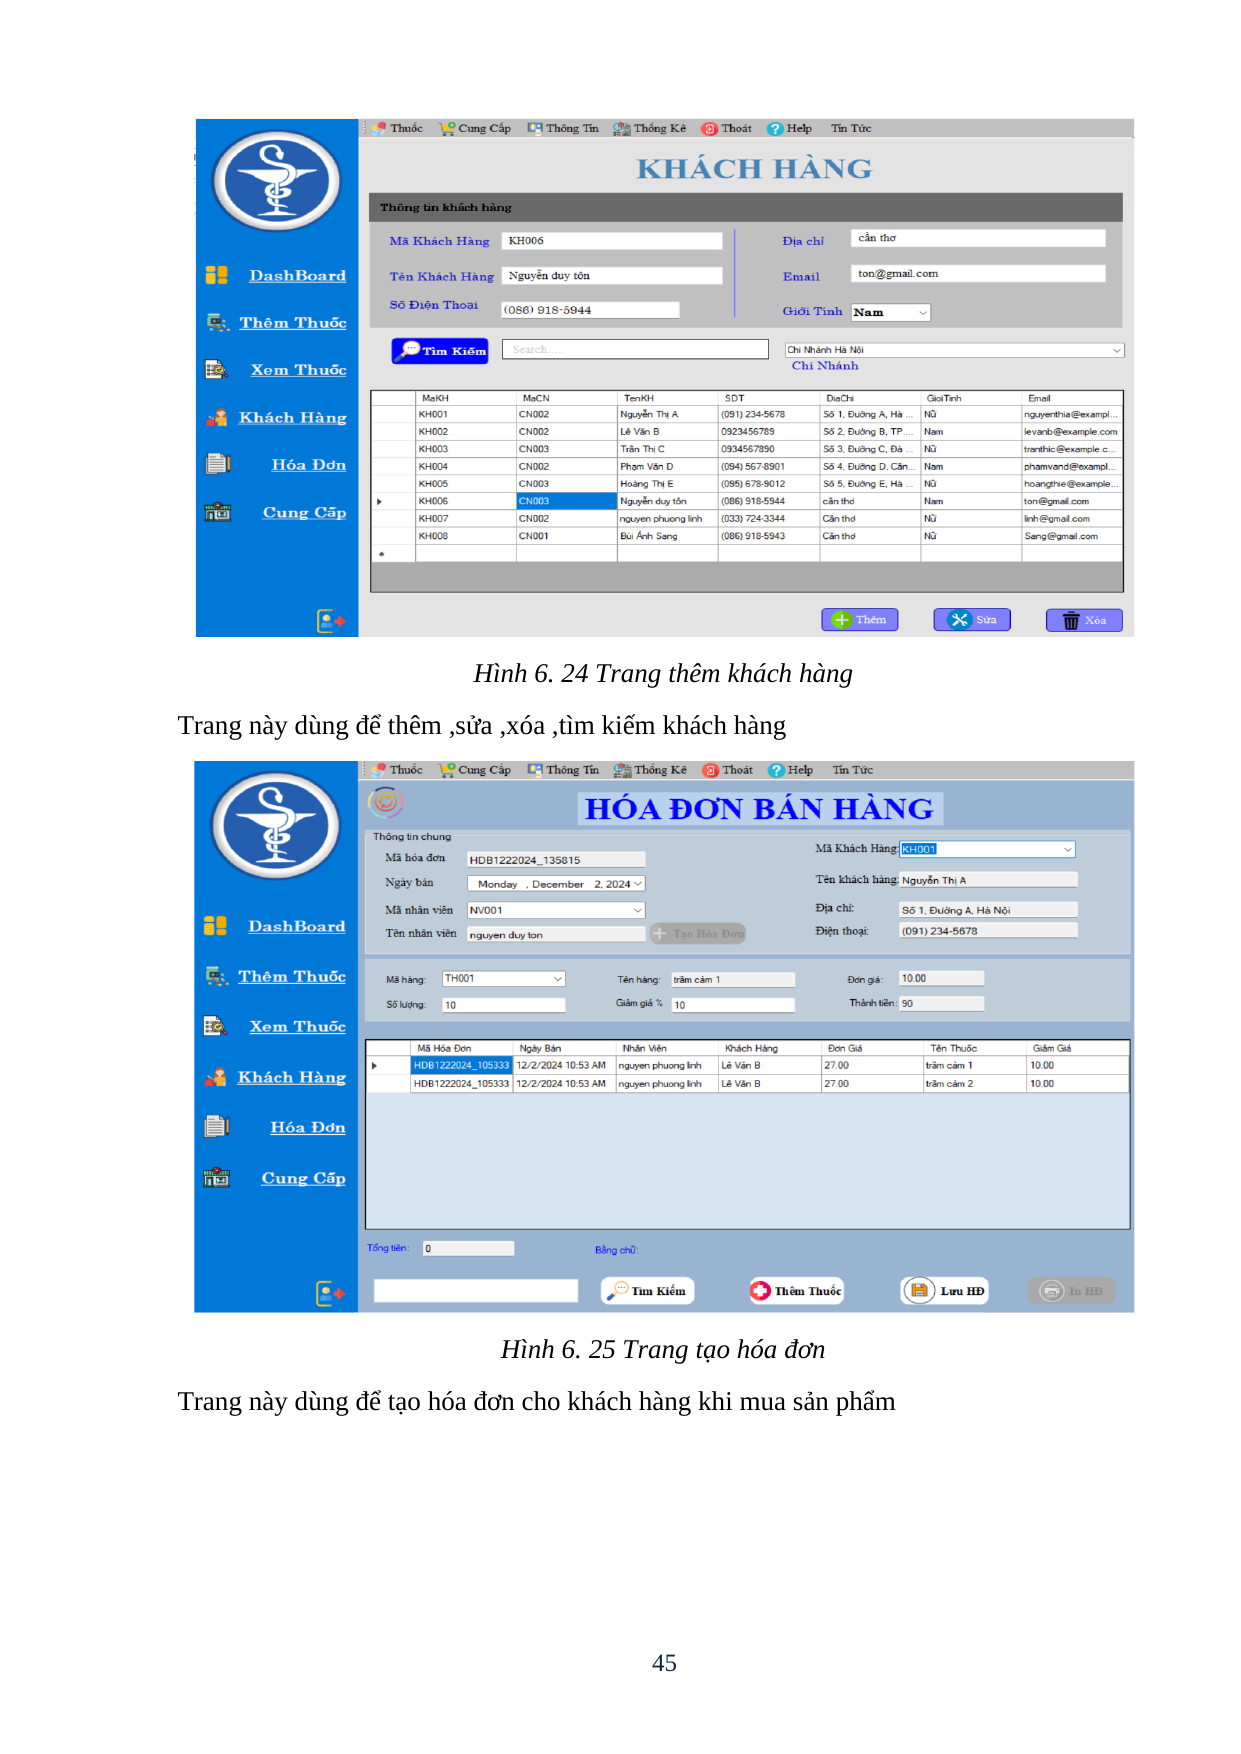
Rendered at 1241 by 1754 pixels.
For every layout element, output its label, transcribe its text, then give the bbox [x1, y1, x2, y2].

picture [194, 761, 1135, 1313]
text Trang này dùng để thêm ,sửa ,xóa ,tìm kiếm khách hàng [177, 709, 1152, 740]
text Hình 6. 25 Trang tạo hóa đơn [177, 1333, 1152, 1364]
text Hình 6. 24 Trang thêm khách hàng [177, 657, 1152, 688]
text Trang này dùng để tạo hóa đơn cho khách hàng khi mua sản phẩm [177, 1385, 1152, 1416]
picture [194, 118, 1135, 637]
